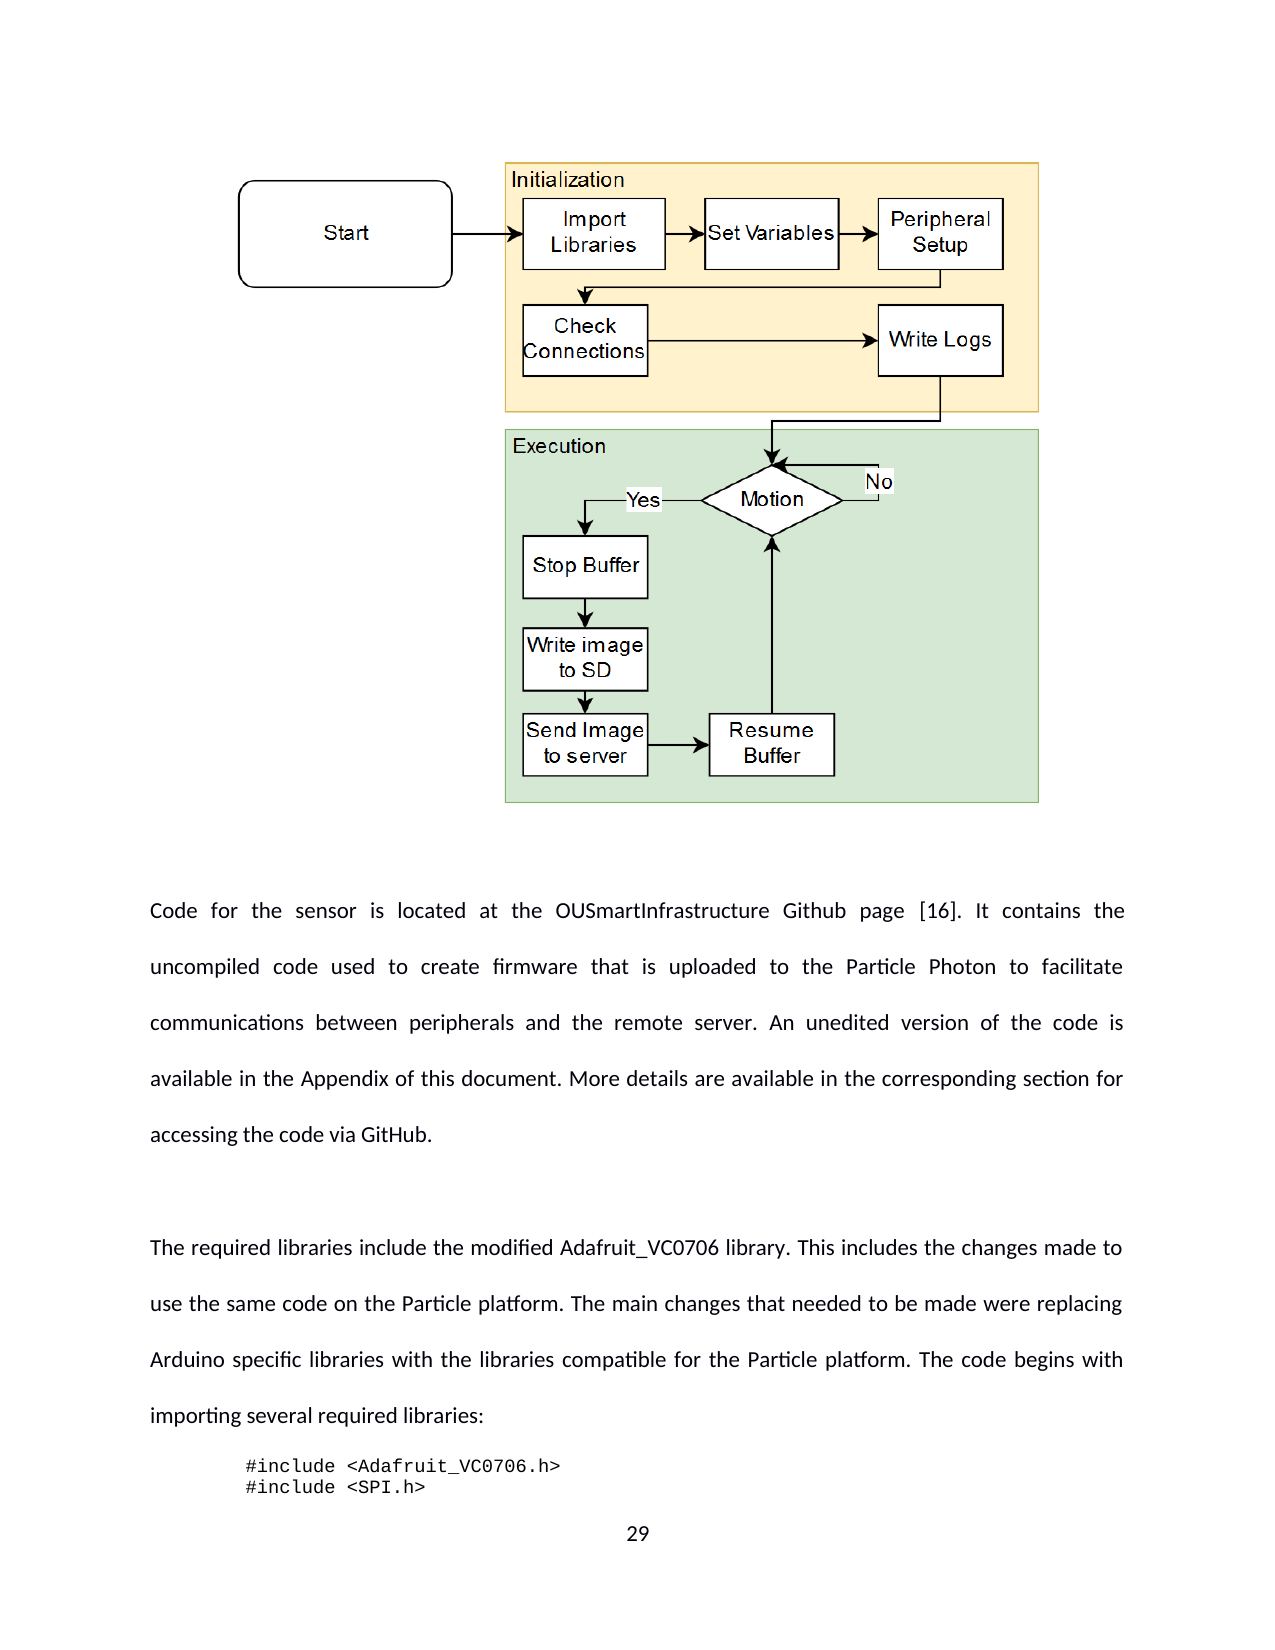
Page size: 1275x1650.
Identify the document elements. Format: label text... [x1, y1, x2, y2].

picture [226, 150, 1049, 808]
text #include <Adafruit_VC0706.h> [245, 1457, 1125, 1478]
text Code for the sensor is located at the OUSmartInfrastructure Github page . It contains the uncompiled code used to create firmware that is uploaded to the Particle Photon to facilitate communications between peripherals and the remote server. An unedited version of the code is available in the Appendix of this document. More details are available in the corresponding section for accessing the code via GitHub. [150, 896, 1125, 1148]
text The required libraries include the modified Adafruit_VC0706 library. This includes the changes made to use the same code on the Particle platform. The main changes that needed to be made were replacing Arduino specific libraries with the libraries compatible for the Particle platform. The code begins with importing several required libraries: [150, 1233, 1125, 1429]
text #include <SPI.h> [245, 1478, 1125, 1499]
